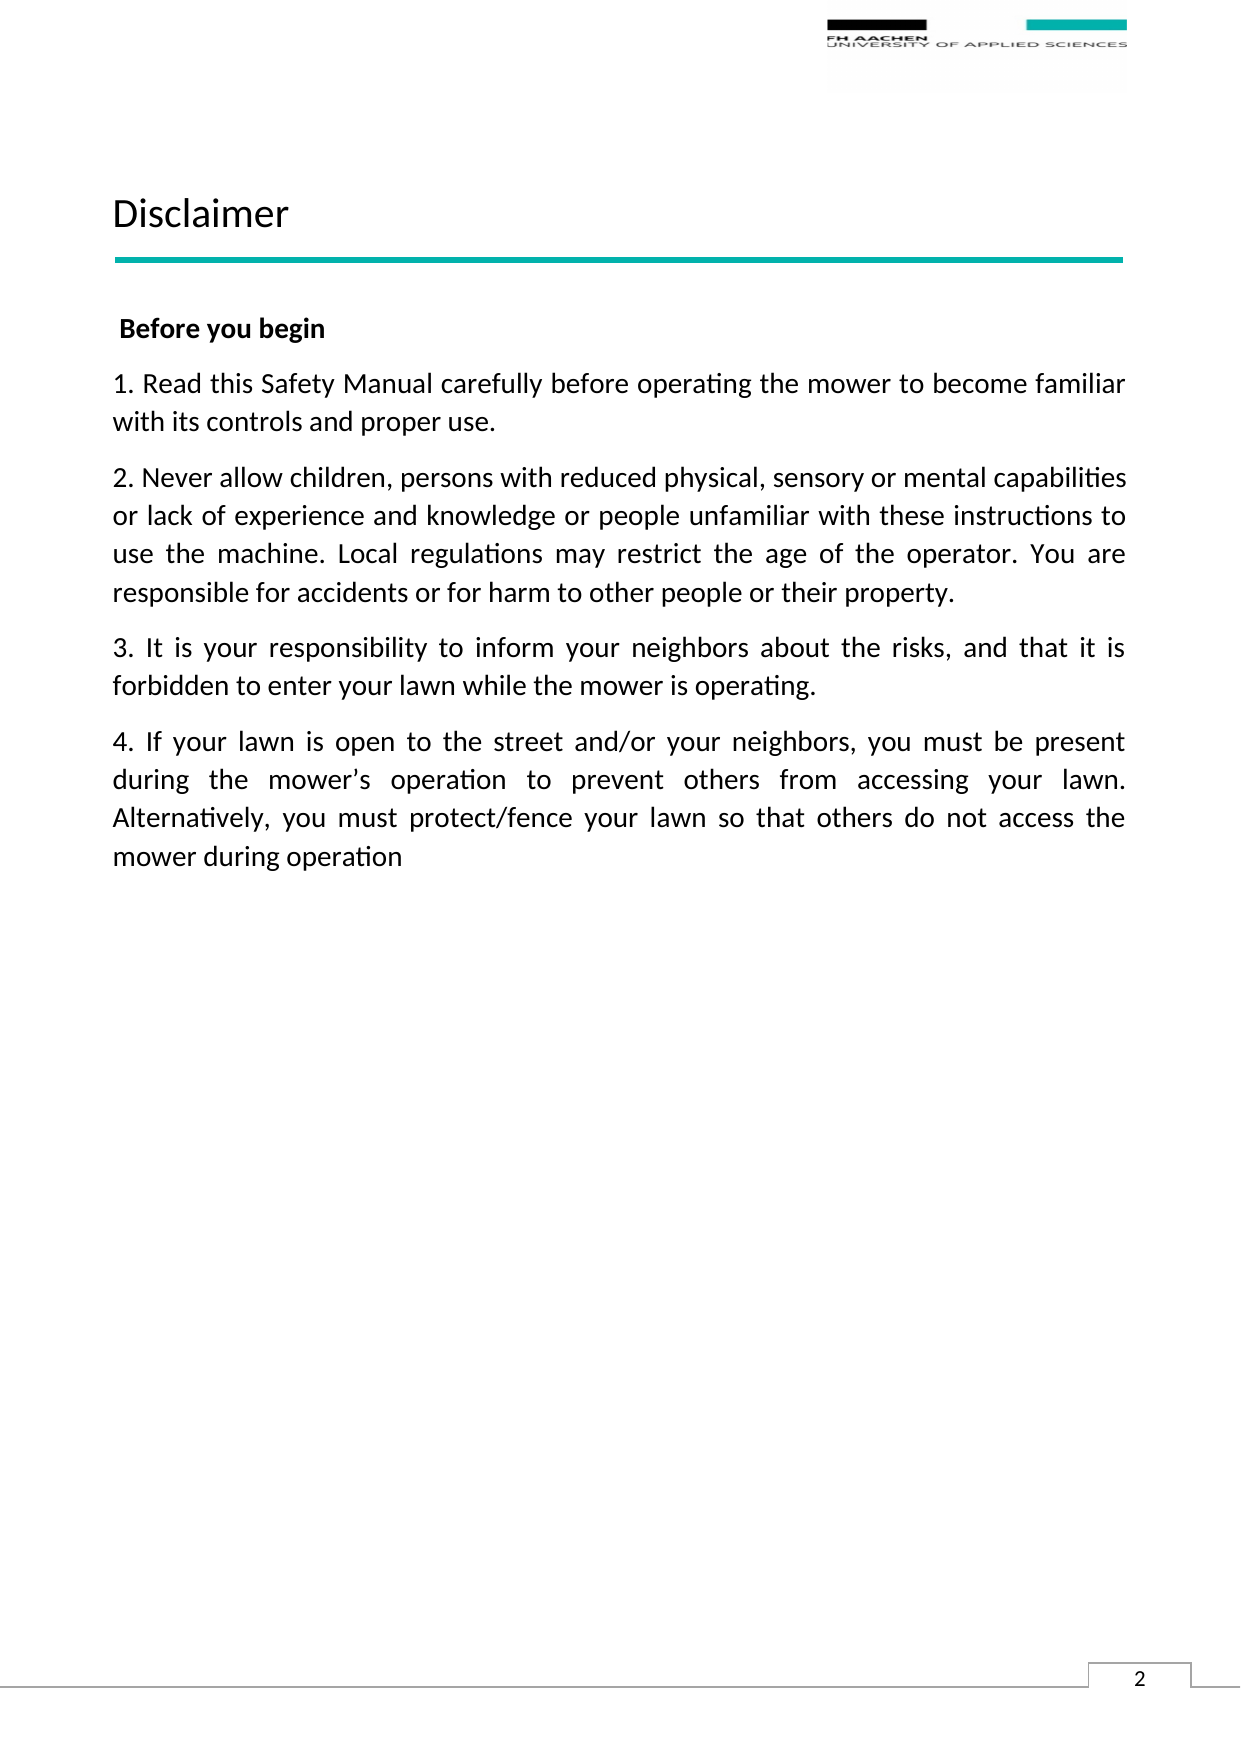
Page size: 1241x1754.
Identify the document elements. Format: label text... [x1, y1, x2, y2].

text 4. If your lawn is open to the street and/or your neighbors, you must be present during the mower’s operation to prevent others from accessing your lawn. Alternatively, you must protect/fence your lawn so that others do not access the mower during operation [112, 723, 1128, 873]
text 2. Never allow children, persons with reduced physical, sensory or mental capabilities or lack of experience and knowledge or people unfamiliar with these instructions to use the machine. Local regulations may restrict the age of the operator. You are responsible for accidents or for harm to other people or their property. [112, 459, 1128, 609]
text 3. It is your responsibility to inform your neighbors about the risks, and that it is forbidden to enter your lawn while the mower is operating. [112, 629, 1128, 703]
subtitle Disclaimer [112, 187, 1128, 238]
text Before you begin [112, 310, 1128, 346]
picture [828, 1, 1126, 93]
text 1. Read this Safety Manual carefully before operating the mower to become familiar with its controls and proper use. [112, 365, 1128, 439]
